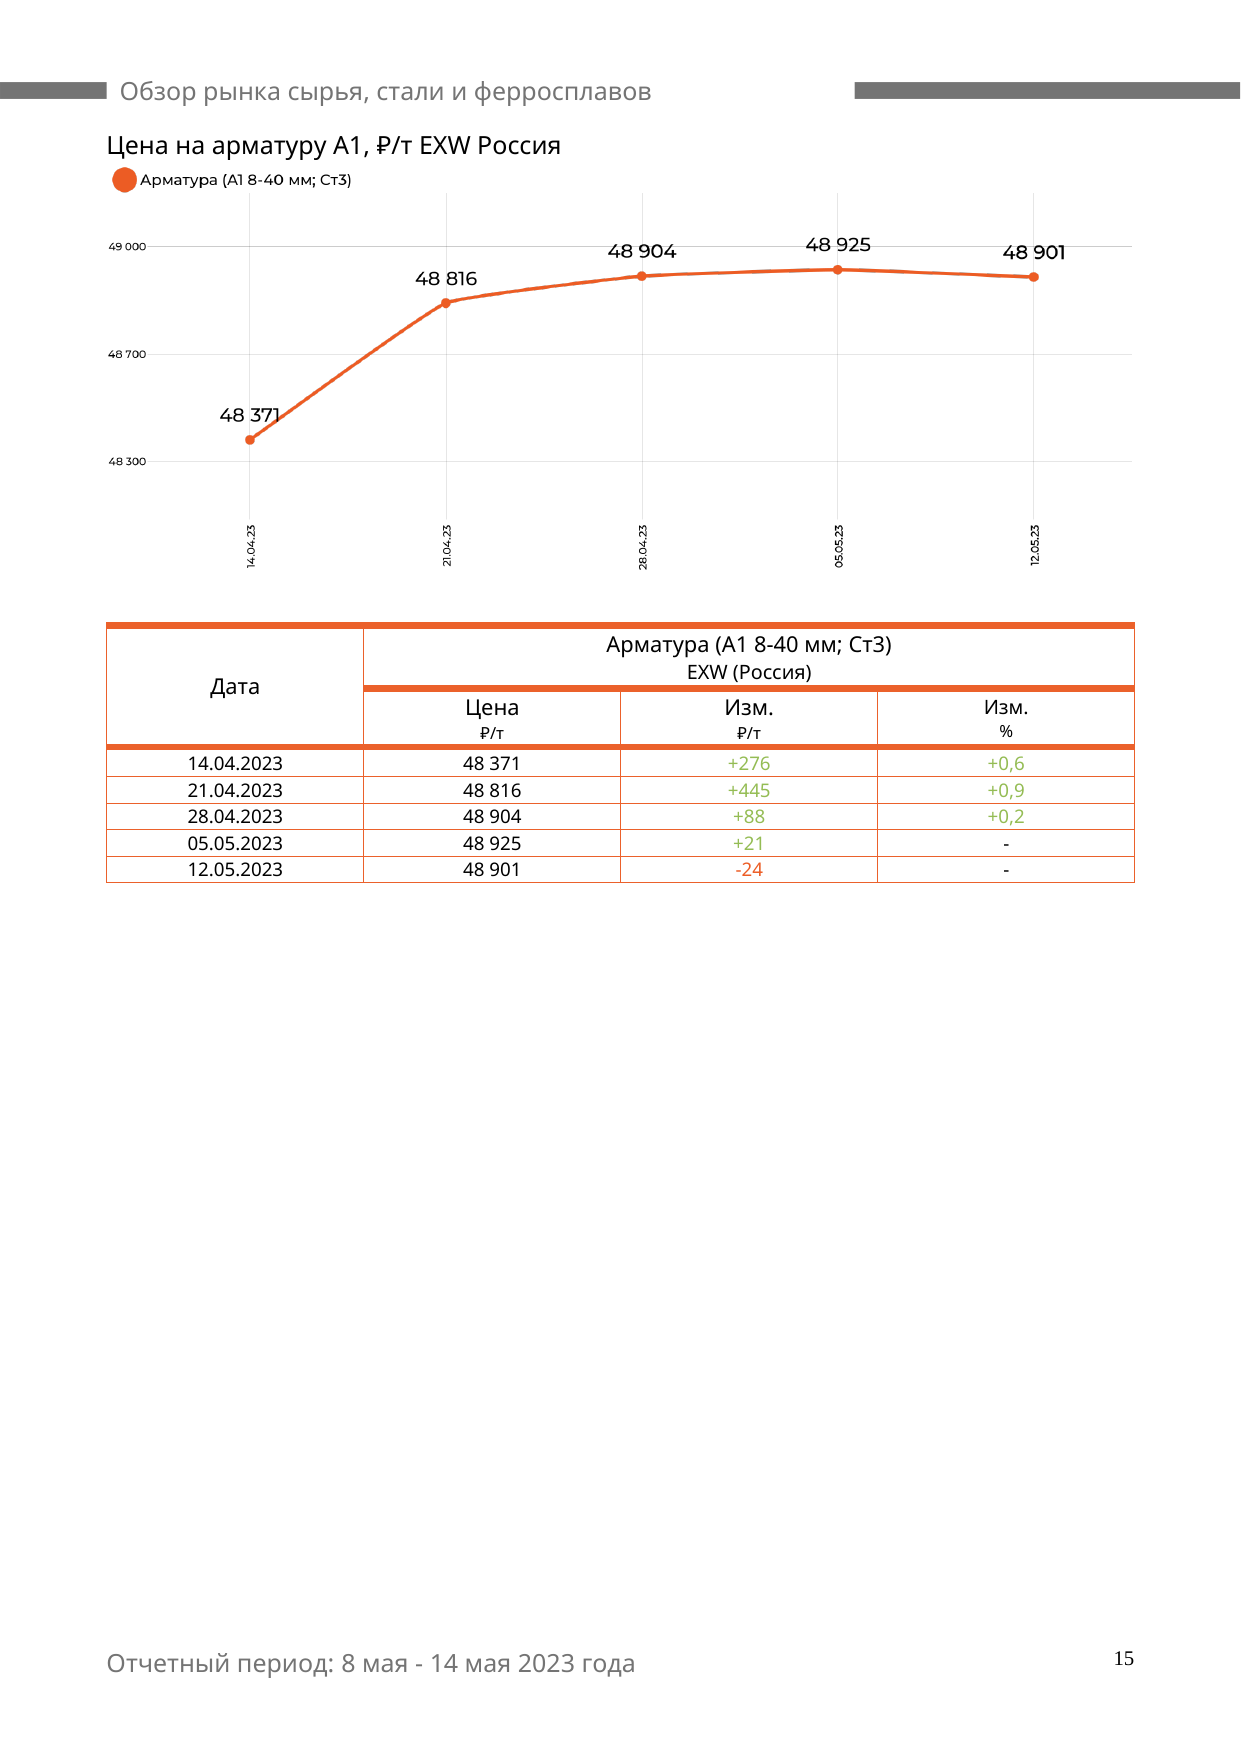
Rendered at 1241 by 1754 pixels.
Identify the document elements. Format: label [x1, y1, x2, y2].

picture [106, 162, 1134, 575]
picture [0, 82, 107, 99]
picture [854, 82, 1241, 99]
table_header [0, 611, 1240, 895]
